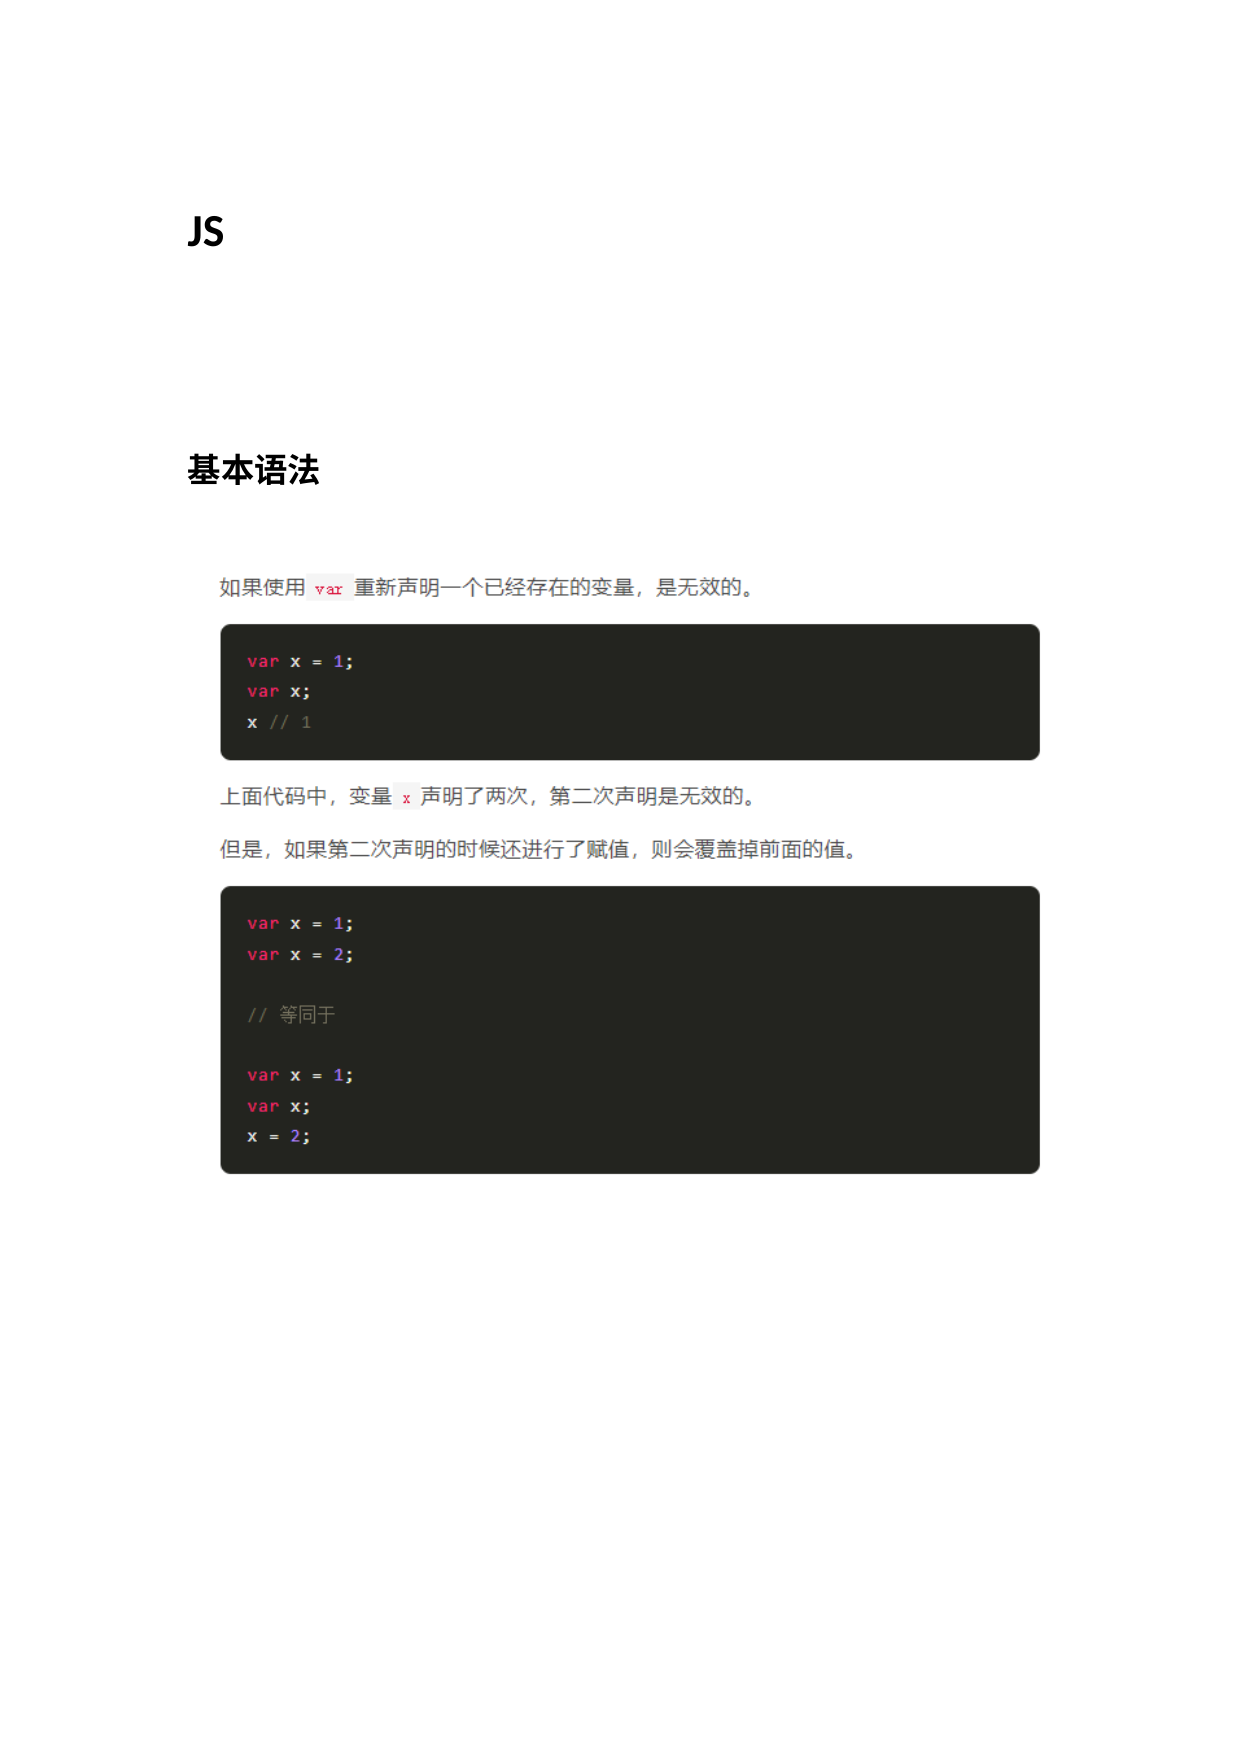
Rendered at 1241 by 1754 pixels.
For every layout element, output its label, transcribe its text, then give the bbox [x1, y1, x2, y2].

subtitle JS [187, 197, 1053, 262]
picture [187, 562, 1053, 1178]
subtitle 基本语法 [187, 435, 1053, 500]
